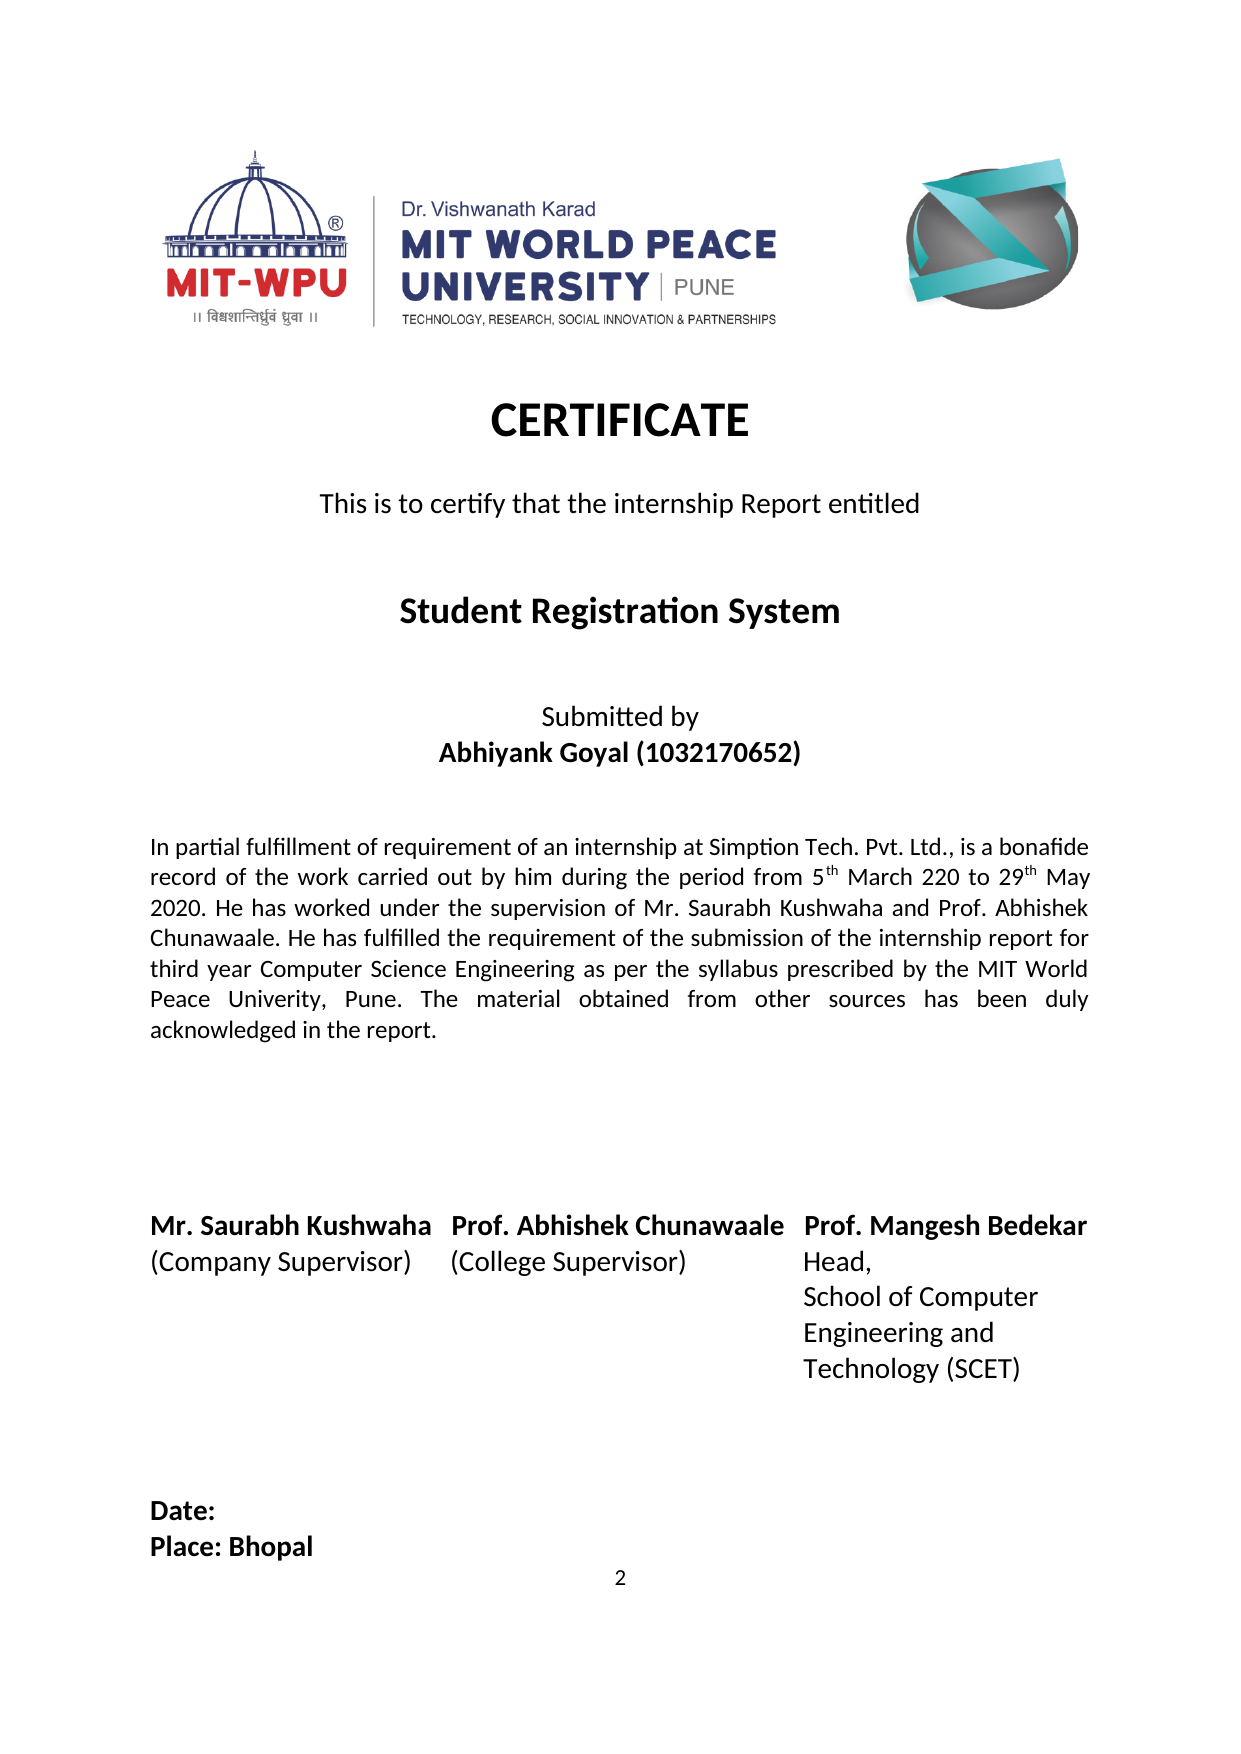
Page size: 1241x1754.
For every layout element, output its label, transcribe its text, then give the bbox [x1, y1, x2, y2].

text 2 [150, 1563, 1090, 1592]
text (Company Supervisor) (College Supervisor) Head, [150, 1243, 1090, 1278]
text Place: Bhopal [150, 1528, 1090, 1563]
text In partial fulfillment of requirement of an internship at Simption Tech. Pvt. Ltd., is a bonafide record of the work carried out by him during the period from 5th March 220 to 29th May 2020. He has worked under the supervision of Mr. Saurabh Kushwaha and Prof. Abhishek Chunawaale. He has fulfilled the requirement of the submission of the internship report for third year Computer Science Engineering as per the syllabus prescribed by the MIT World Peace Univerity, Pune. The material obtained from other sources has been duly acknowledged in the report. [150, 831, 1090, 1044]
text Student Registration System [150, 587, 1090, 632]
text This is to certify that the internship Report entitled [150, 485, 1090, 520]
text CERTIFICATE [150, 388, 1090, 449]
picture [899, 158, 1079, 327]
text Abhiyank Goyal (1032170652) [150, 734, 1090, 770]
picture [162, 150, 776, 327]
text Date: [150, 1492, 1090, 1528]
text School of Computer Engineering and Technology (SCET) [803, 1278, 1090, 1385]
text Mr. Saurabh Kushwaha Prof. Abhishek Chunawaale Prof. Mangesh Bedekar [150, 1207, 1090, 1243]
text Submitted by [150, 698, 1090, 734]
